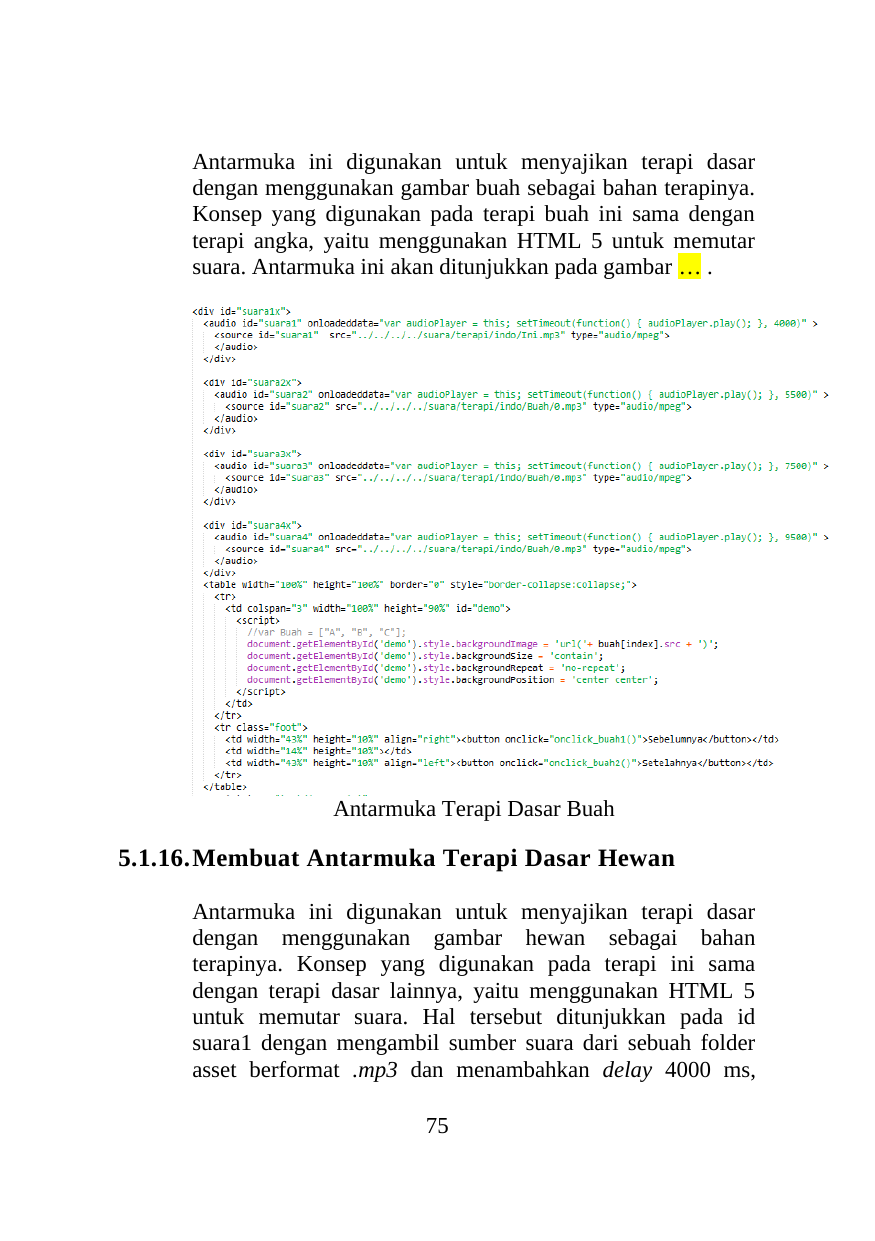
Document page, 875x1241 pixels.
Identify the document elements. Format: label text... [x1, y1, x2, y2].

subtitle Membuat Antarmuka Terapi Dasar Hewan [118, 843, 756, 871]
text Antarmuka Terapi Dasar Buah [192, 796, 756, 822]
text Antarmuka ini digunakan untuk menyajikan terapi dasar dengan menggunakan gambar buah sebagai bahan terapinya. Konsep yang digunakan pada terapi buah ini sama dengan terapi angka, yaitu menggunakan HTML 5 untuk memutar suara. Antarmuka ini akan ditunjukkan pada gambar … . [192, 148, 756, 279]
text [192, 898, 756, 1082]
picture [192, 305, 831, 796]
